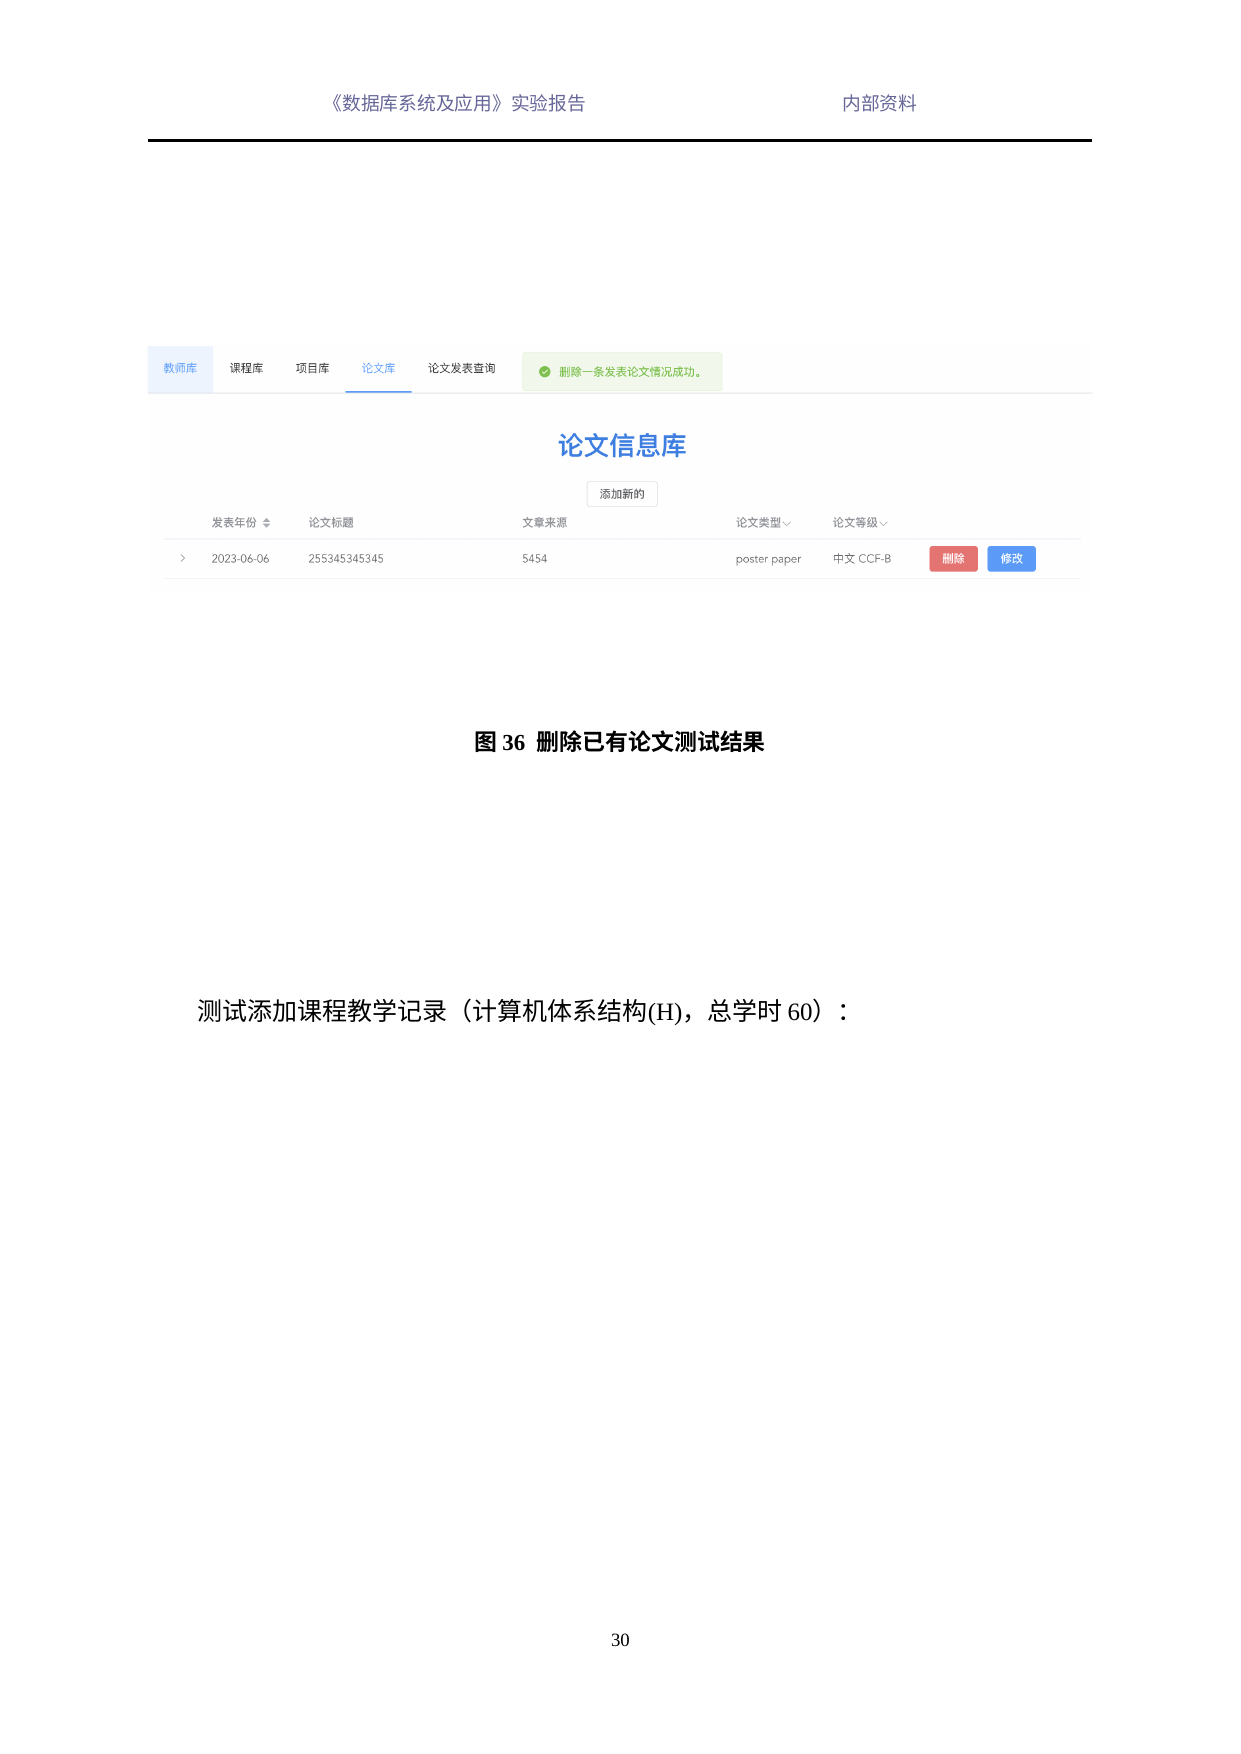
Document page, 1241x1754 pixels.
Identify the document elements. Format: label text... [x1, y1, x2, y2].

text 图36 删除已有论文测试结果 [148, 708, 1092, 773]
text 测试添加课程教学记录（计算机体系结构(H)，总学时60）： [148, 977, 1092, 1042]
picture [147, 344, 1093, 597]
